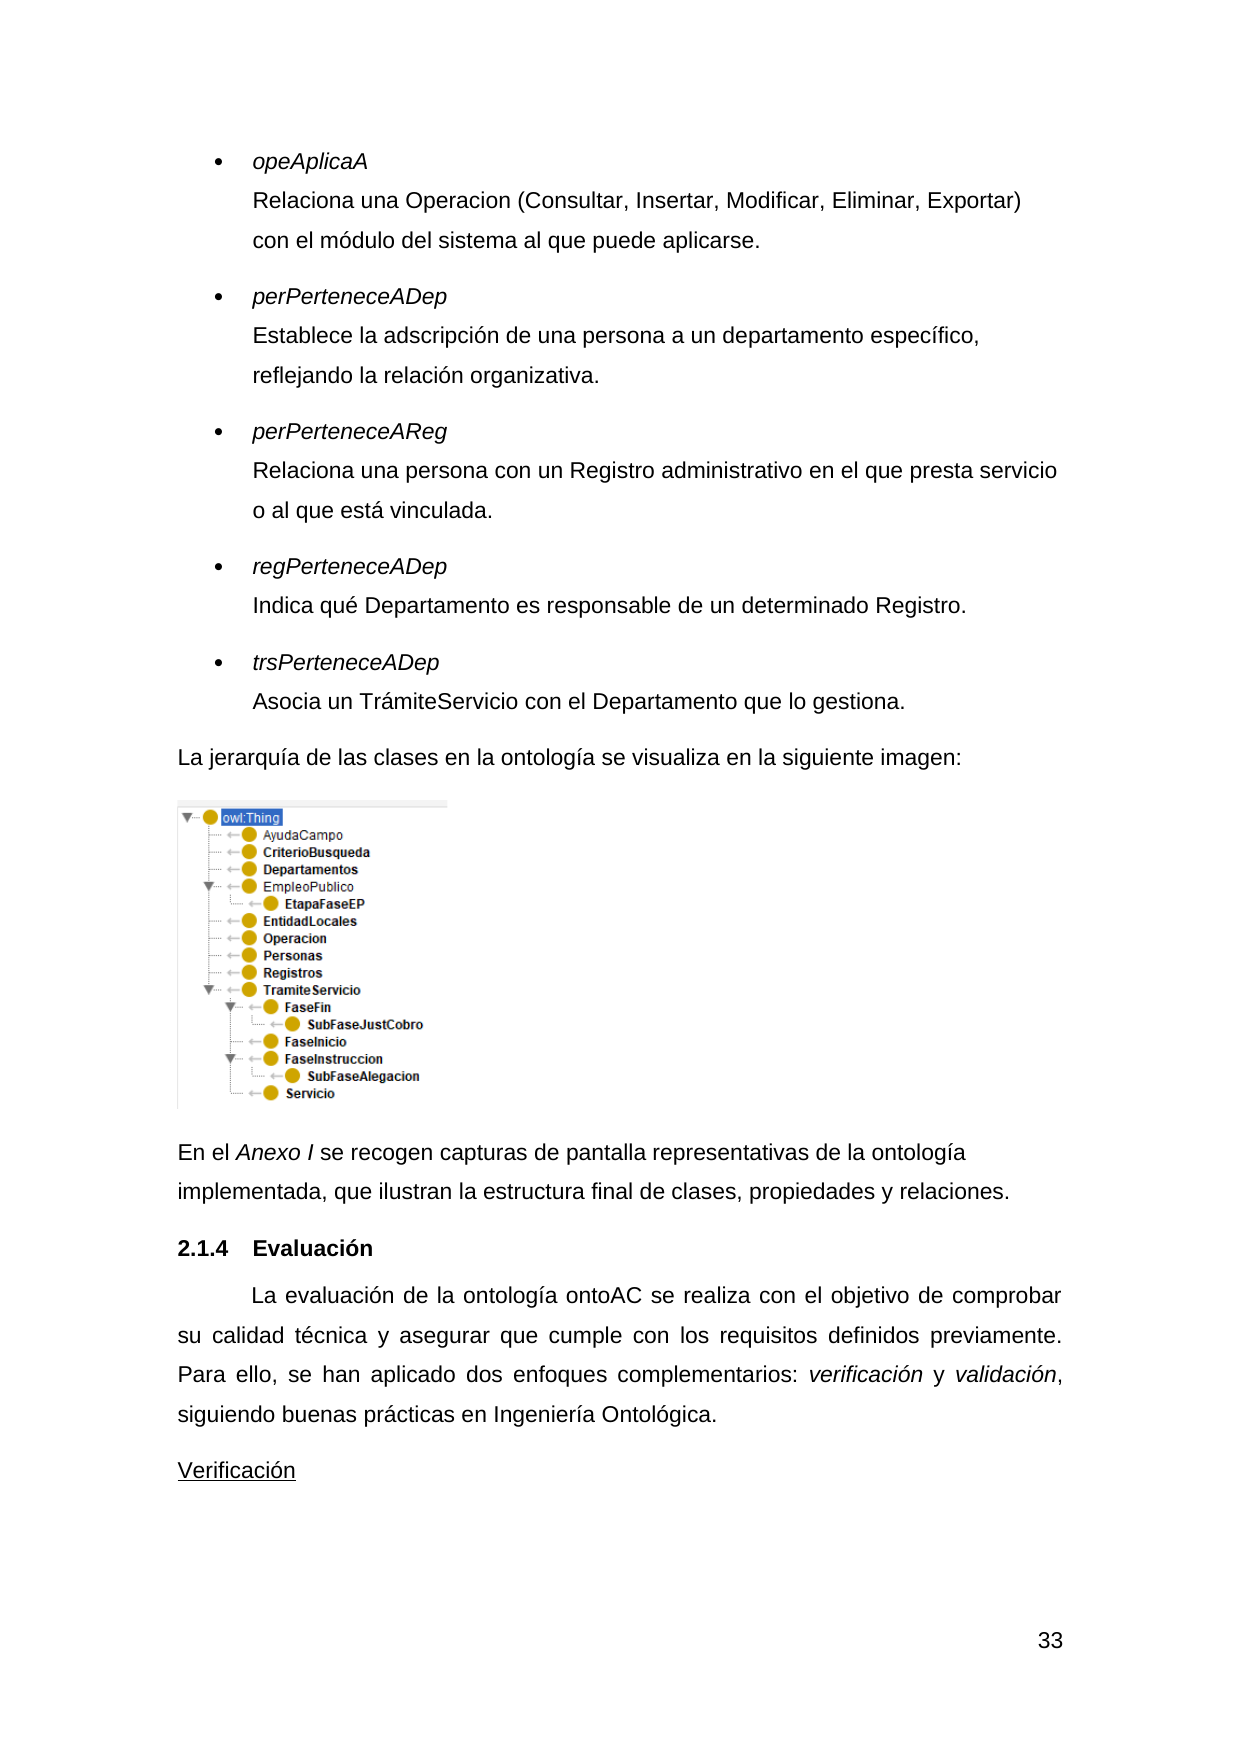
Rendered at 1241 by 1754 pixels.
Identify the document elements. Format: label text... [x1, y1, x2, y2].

list trsPerteneceADep Asocia un TrámiteServicio con el Departamento que lo gestiona. [215, 648, 1063, 714]
picture [177, 800, 448, 1109]
list perPerteneceAReg Relaciona una persona con un Registro administrativo en el que presta servicio o al que está vinculada. [215, 418, 1063, 523]
list regPerteneceADep Indica qué Departamento es responsable de un determinado Registro. [215, 553, 1063, 619]
text La evaluación de la ontología ontoAC se realiza con el objetivo de comprobar su calidad técnica y asegurar que cumple con los requisitos definidos previamente. Para ello, se han aplicado dos enfoques complementarios: verificación y validación, siguiendo buenas prácticas en Ingeniería Ontológica. [177, 1282, 1063, 1427]
subtitle Evaluación [177, 1234, 1063, 1261]
list opeAplicaA Relaciona una Operacion (Consultar, Insertar, Modificar, Eliminar, Exportar) con el módulo del sistema al que puede aplicarse. [215, 148, 1063, 253]
text En el Anexo I se recogen capturas de pantalla representativas de la ontología implementada, que ilustran la estructura final de clases, propiedades y relaciones. [177, 1139, 1063, 1205]
text La jerarquía de las clases en la ontología se visualiza en la siguiente imagen: [177, 744, 1063, 771]
list perPerteneceADep Establece la adscripción de una persona a un departamento específico, reflejando la relación organizativa. [215, 283, 1063, 388]
text Verificación [177, 1457, 1063, 1483]
